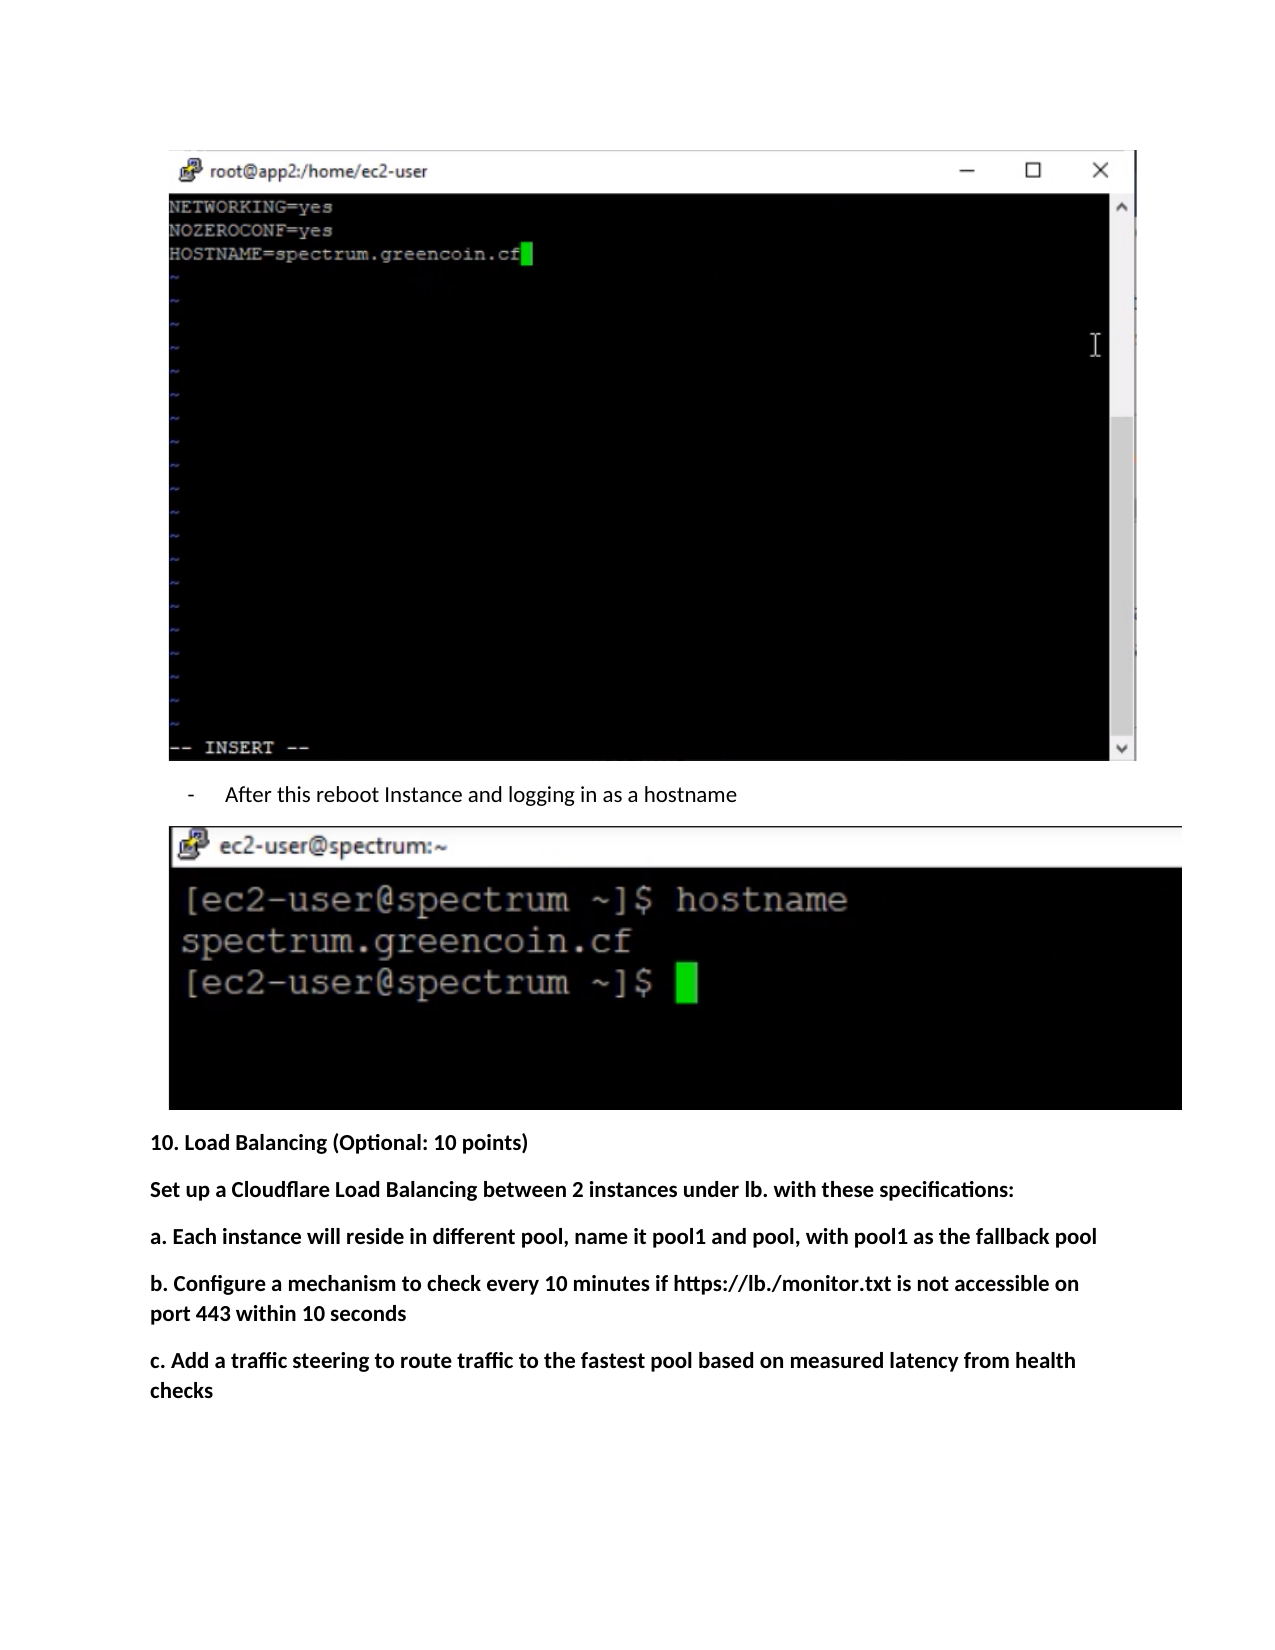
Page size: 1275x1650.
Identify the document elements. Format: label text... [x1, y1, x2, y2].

text Set up a Cloudflare Load Balancing between 2 instances under lb. with these specifications: [150, 1175, 1125, 1203]
text c. Add a traffic steering to route traffic to the fastest pool based on measured latency from health checks [150, 1346, 1125, 1404]
text 10. Load Balancing (Optional: 10 points) [150, 1128, 1125, 1156]
text b. Configure a mechanism to check every 10 minutes if https://lb./monitor.txt is not accessible on port 443 within 10 seconds [150, 1269, 1125, 1327]
text a. Each instance will reside in different pool, name it pool1 and pool, with pool1 as the fallback pool [150, 1222, 1125, 1250]
list After this reboot Instance and logging in as a hostname [187, 780, 1125, 808]
